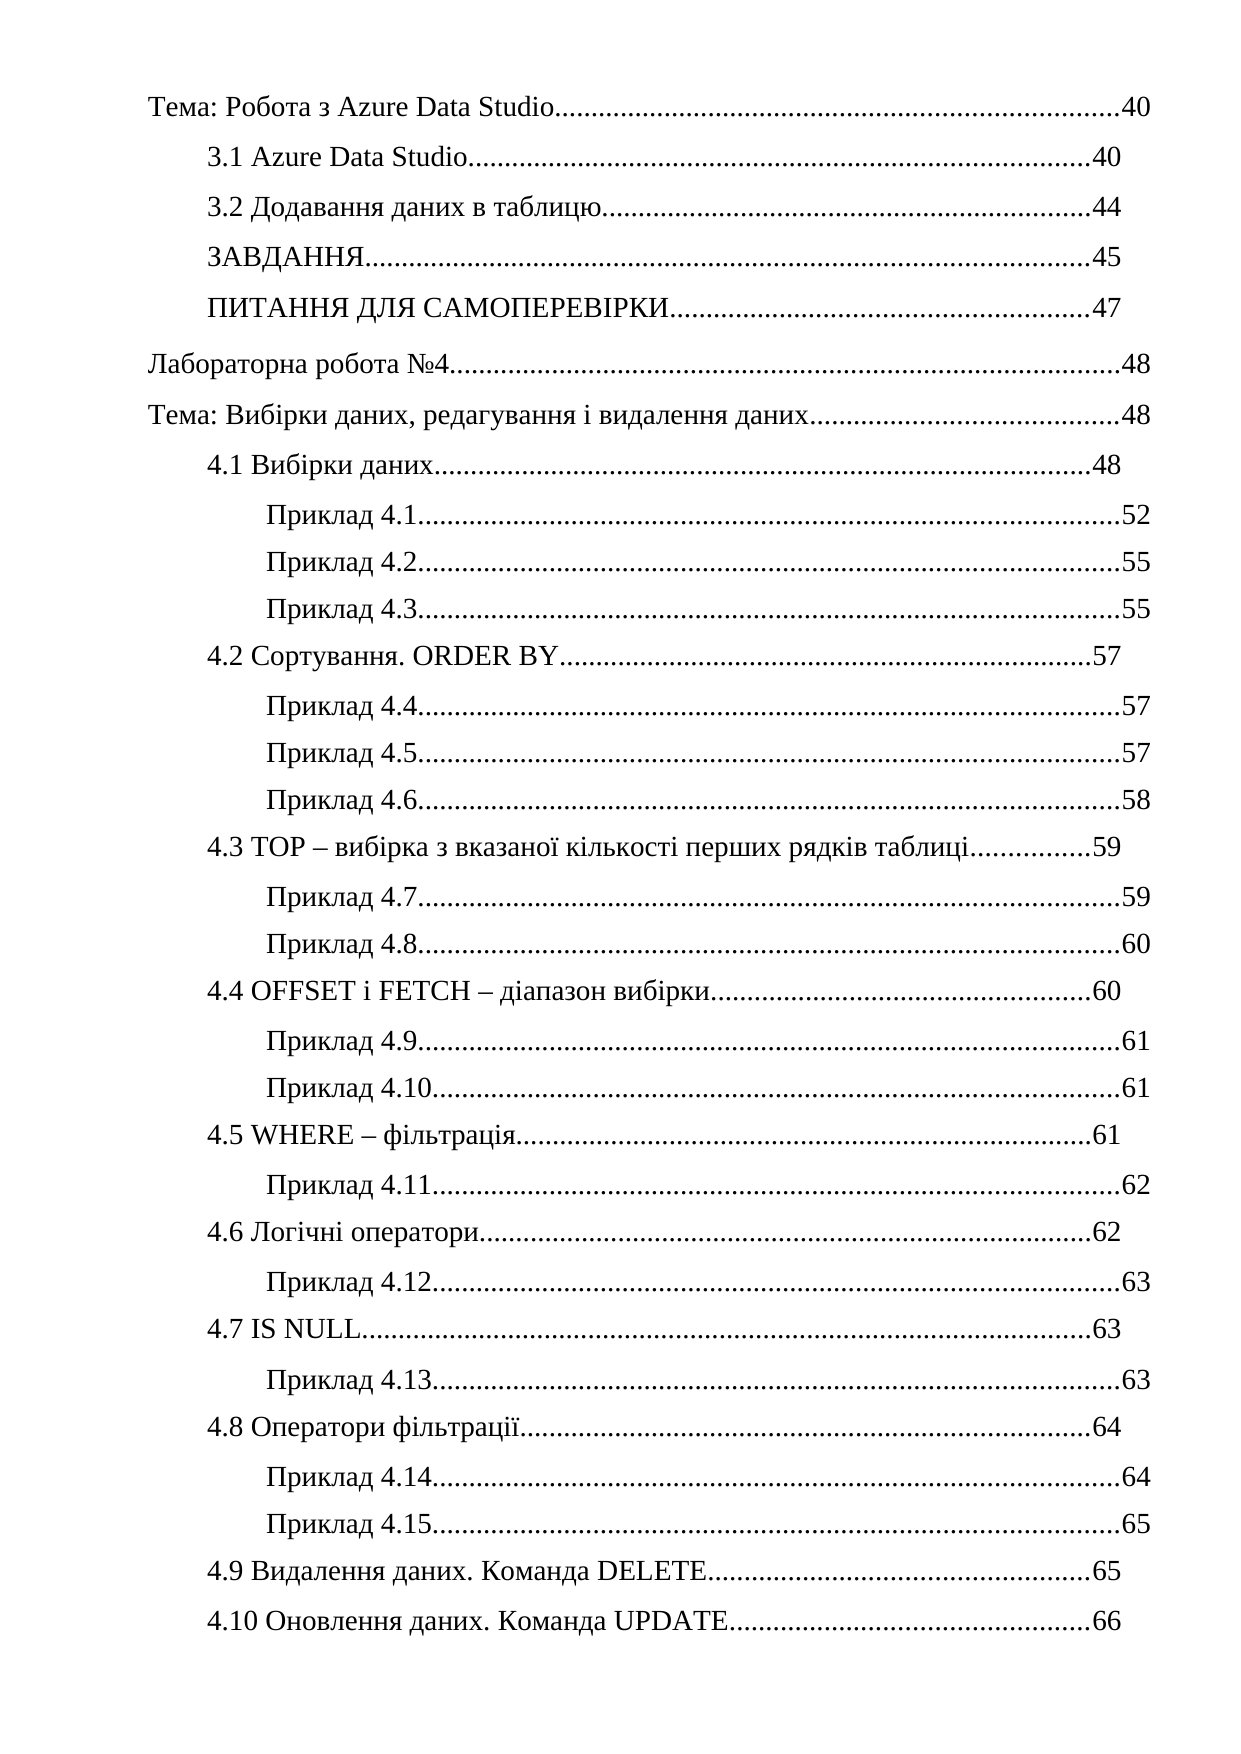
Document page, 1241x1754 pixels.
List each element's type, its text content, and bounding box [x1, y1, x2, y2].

text 4.6 Логічні оператори 62 [207, 1214, 1092, 1248]
text Приклад 4.4. 57 [266, 688, 1092, 722]
text Приклад 4.12. 63 [266, 1264, 1092, 1298]
text Приклад 4.13. 63 [266, 1362, 1092, 1395]
text 4.2 Сортування. ORDER BY 57 [207, 638, 1092, 672]
text Приклад 4.2. 55 [266, 544, 1092, 578]
text ПИТАННЯ ДЛЯ САМОПЕРЕВІРКИ 47 [207, 290, 1092, 323]
text Приклад 4.10. 61 [266, 1070, 1092, 1104]
text 4.4 OFFSET і FETCH – діапазон вибірки 60 [207, 973, 1092, 1007]
text 4.10 Оновлення даних. Команда UPDATE 66 [207, 1603, 1092, 1637]
text Приклад 4.5. 57 [266, 735, 1092, 769]
text 3.1 Azure Data Studio 40 [207, 139, 1092, 172]
text 4.7 IS NULL 63 [207, 1311, 1092, 1345]
text Тема: Робота з Azure Data Studio 40 [148, 89, 1092, 122]
text 4.9 Видалення даних. Команда DELETE 65 [207, 1553, 1092, 1586]
text ЗАВДАННЯ 45 [207, 239, 1092, 273]
text Тема: Вибірки даних, редагування і видалення даних 48 [148, 397, 1092, 430]
text Приклад 4.6. 58 [266, 782, 1092, 816]
text Лабораторна робота №4 48 [148, 346, 1092, 380]
text Приклад 4.8. 60 [266, 926, 1092, 960]
text Приклад 4.7. 59 [266, 879, 1092, 913]
text Приклад 4.14. 64 [266, 1459, 1092, 1492]
text Приклад 4.15. 65 [266, 1506, 1092, 1539]
text Приклад 4.11. 62 [266, 1167, 1092, 1201]
text 4.5 WHERE – фільтрація 61 [207, 1117, 1092, 1151]
text Приклад 4.9. 61 [266, 1023, 1092, 1057]
text 4.1 Вибірки даних 48 [207, 447, 1092, 481]
text 4.8 Оператори фільтрації 64 [207, 1409, 1092, 1442]
text 3.2 Додавання даних в таблицю 44 [207, 189, 1092, 223]
text 4.3 TOP – вибірка з вказаної кількості перших рядків таблиці 59 [207, 829, 1092, 862]
text Приклад 4.3. 55 [266, 591, 1092, 625]
text Приклад 4.1. 52 [266, 497, 1092, 531]
